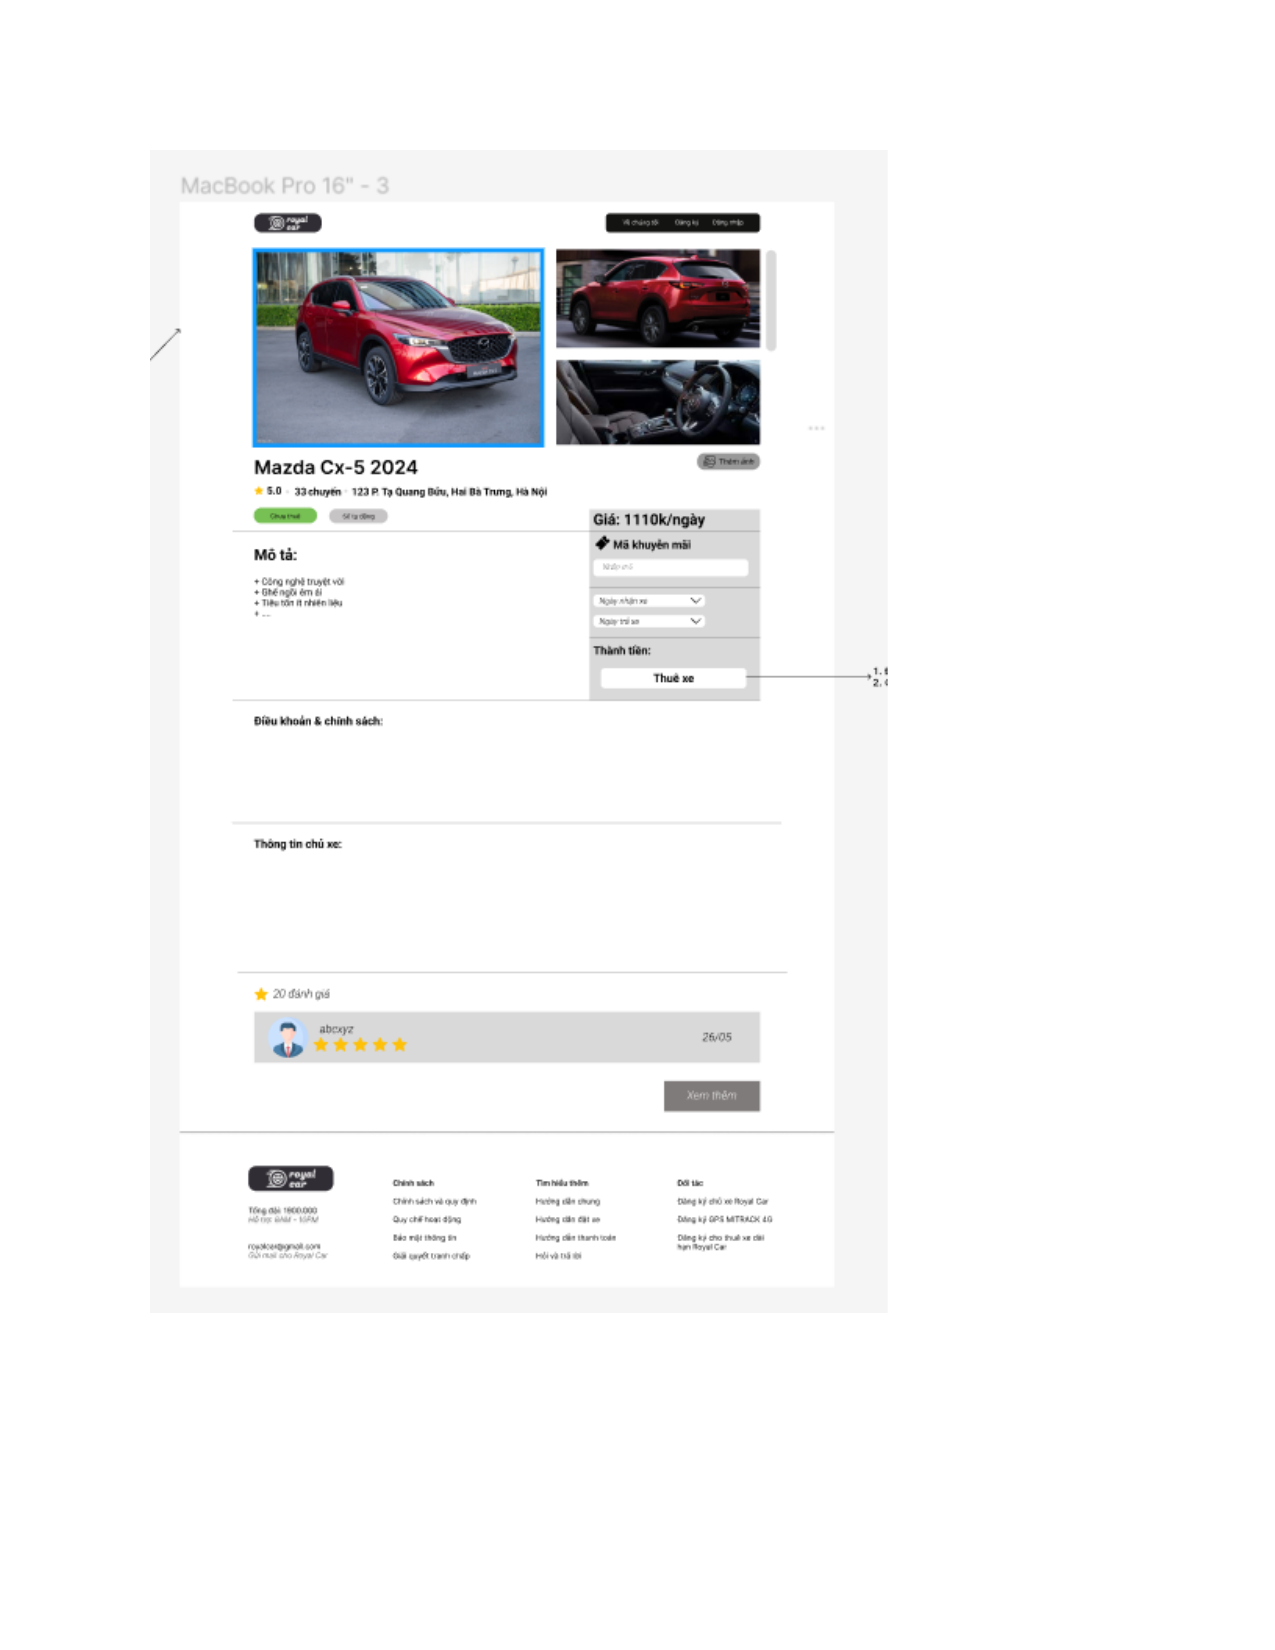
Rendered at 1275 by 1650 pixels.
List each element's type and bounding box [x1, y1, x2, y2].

picture [150, 150, 888, 1313]
